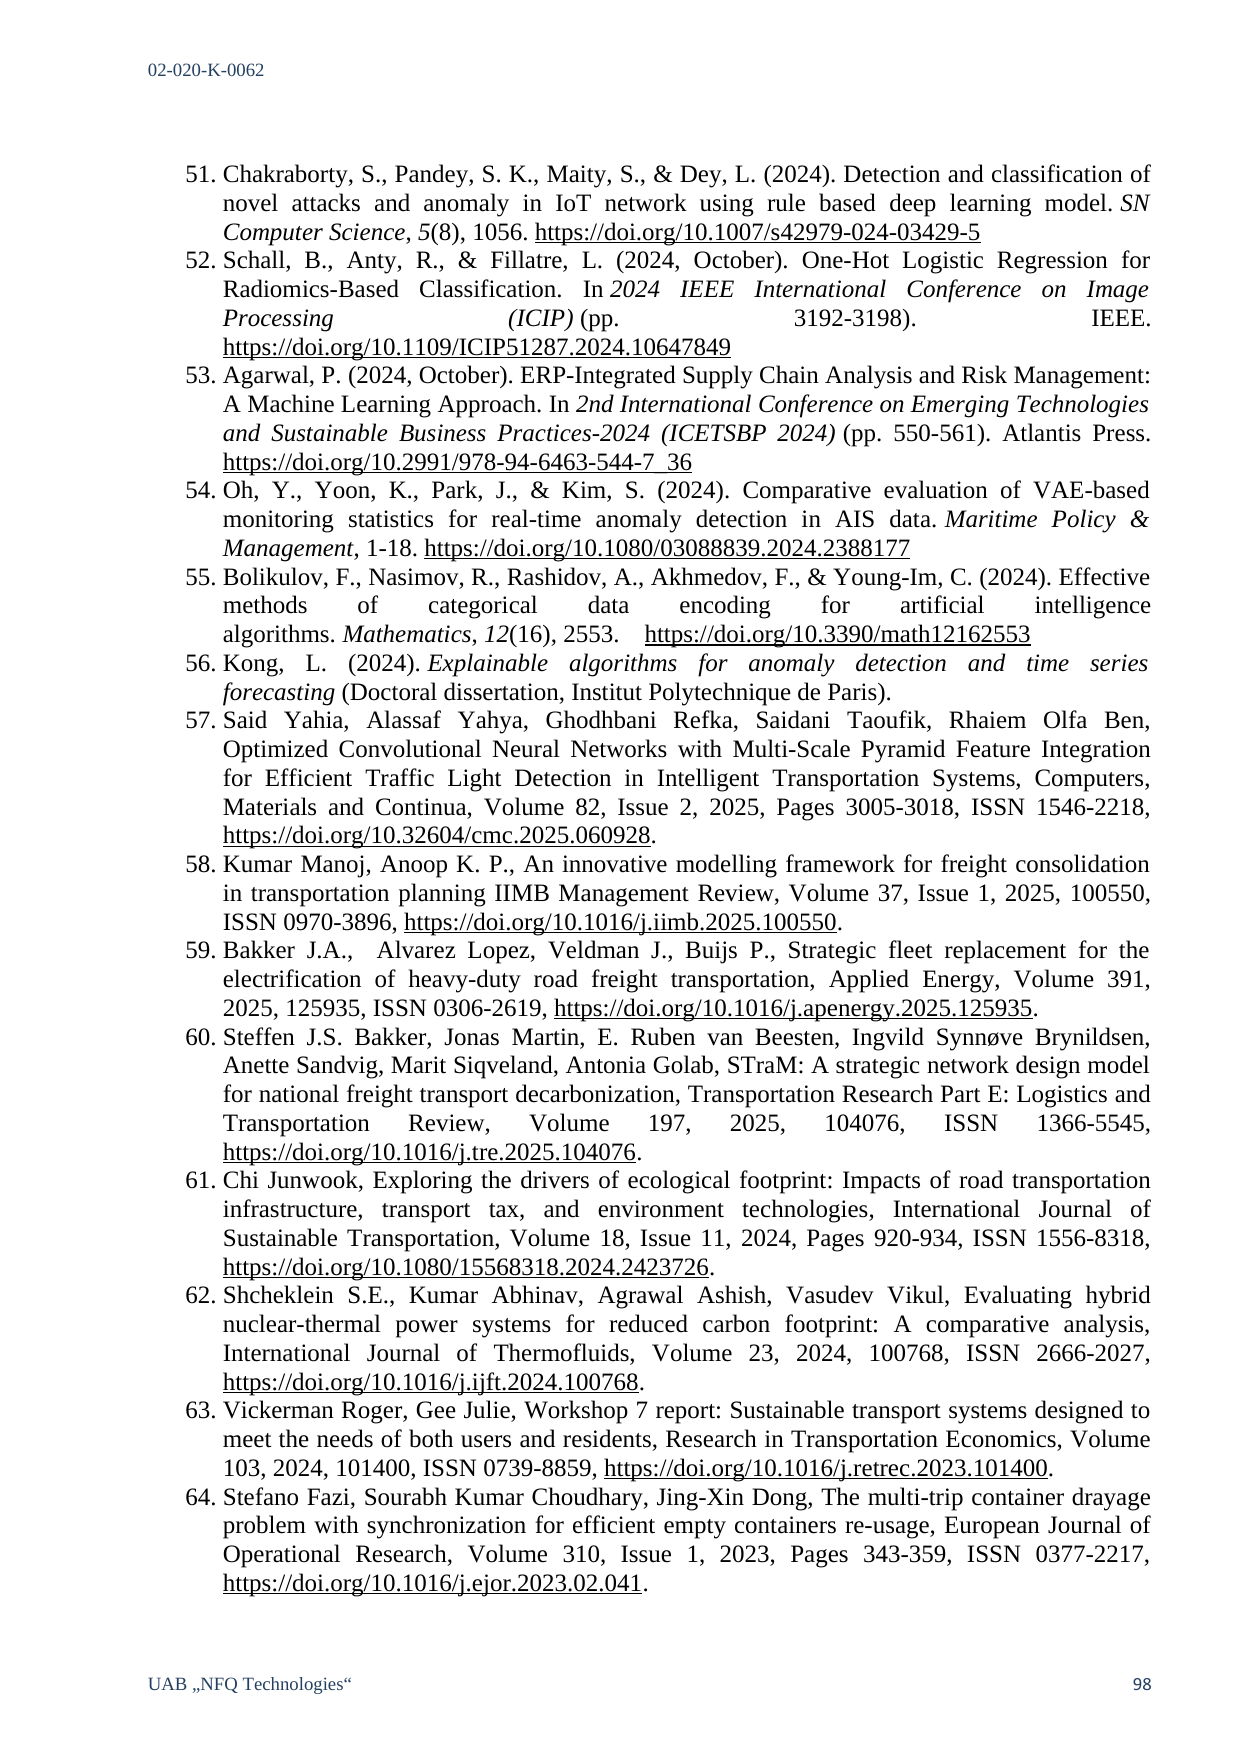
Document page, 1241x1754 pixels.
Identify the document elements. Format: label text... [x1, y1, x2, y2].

list Schall, B., Anty, R., & Fillatre, L. (2024, October). One-Hot Logistic Regression for Radiomics-Based Classification. In 2024 IEEE International Conference on Image Processing (ICIP) (pp. 3192-3198). IEEE. https://doi.org/10.1109/ICIP51287.2024.10647849 [185, 246, 1152, 361]
list Shcheklein S.E., Kumar Abhinav, Agrawal Ashish, Vasudev Vikul, Evaluating hybrid nuclear-thermal power systems for reduced carbon footprint: A comparative analysis, International Journal of Thermofluids, Volume 23, 2024, 100768, ISSN 2666-2027, https://doi.org/10.1016/j.ijft.2024.100768. [185, 1281, 1152, 1396]
list Agarwal, P. (2024, October). ERP-Integrated Supply Chain Analysis and Risk Management: A Machine Learning Approach. In 2nd International Conference on Emerging Technologies and Sustainable Business Practices-2024 (ICETSBP 2024) (pp. 550-561). Atlantis Press. https://doi.org/10.2991/978-94-6463-544-7_36 [185, 361, 1152, 476]
list Chakraborty, S., Pandey, S. K., Maity, S., & Dey, L. (2024). Detection and classification of novel attacks and anomaly in IoT network using rule based deep learning model. SN Computer Science, 5(8), 1056. https://doi.org/10.1007/s42979-024-03429-5 [185, 159, 1152, 246]
list Bolikulov, F., Nasimov, R., Rashidov, A., Akhmedov, F., & Young-Im, C. (2024). Effective methods of categorical data encoding for artificial intelligence algorithms. Mathematics, 12(16), 2553. https://doi.org/10.3390/math12162553 [185, 562, 1152, 648]
list Kong, L. (2024). Explainable algorithms for anomaly detection and time series forecasting (Doctoral dissertation, Institut Polytechnique de Paris). [185, 648, 1152, 706]
list Vickerman Roger, Gee Julie, Workshop 7 report: Sustainable transport systems designed to meet the needs of both users and residents, Research in Transportation Economics, Volume 103, 2024, 101400, ISSN 0739-8859, https://doi.org/10.1016/j.retrec.2023.101400. [185, 1396, 1152, 1482]
list Kumar Manoj, Anoop K. P., An innovative modelling framework for freight consolidation in transportation planning IIMB Management Review, Volume 37, Issue 1, 2025, 100550, ISSN 0970-3896, https://doi.org/10.1016/j.iimb.2025.100550. [185, 849, 1152, 936]
list Said Yahia, Alassaf Yahya, Ghodhbani Refka, Saidani Taoufik, Rhaiem Olfa Ben, Optimized Convolutional Neural Networks with Multi-Scale Pyramid Feature Integration for Efficient Traffic Light Detection in Intelligent Transportation Systems, Computers, Materials and Continua, Volume 82, Issue 2, 2025, Pages 3005-3018, ISSN 1546-2218, https://doi.org/10.32604/cmc.2025.060928. [185, 706, 1152, 849]
list Steffen J.S. Bakker, Jonas Martin, E. Ruben van Beesten, Ingvild Synnøve Brynildsen, Anette Sandvig, Marit Siqveland, Antonia Golab, STraM: A strategic network design model for national freight transport decarbonization, Transportation Research Part E: Logistics and Transportation Review, Volume 197, 2025, 104076, ISSN 1366-5545, https://doi.org/10.1016/j.tre.2025.104076. [185, 1022, 1152, 1166]
list Oh, Y., Yoon, K., Park, J., & Kim, S. (2024). Comparative evaluation of VAE-based monitoring statistics for real-time anomaly detection in AIS data. Maritime Policy & Management, 1-18. https://doi.org/10.1080/03088839.2024.2388177 [185, 476, 1152, 562]
list Bakker J.A., Alvarez Lopez, Veldman J., Buijs P., Strategic fleet replacement for the electrification of heavy-duty road freight transportation, Applied Energy, Volume 391, 2025, 125935, ISSN 0306-2619, https://doi.org/10.1016/j.apenergy.2025.125935. [185, 936, 1152, 1022]
list Stefano Fazi, Sourabh Kumar Choudhary, Jing-Xin Dong, The multi-trip container drayage problem with synchronization for efficient empty containers re-usage, European Journal of Operational Research, Volume 310, Issue 1, 2023, Pages 343-359, ISSN 0377-2217, https://doi.org/10.1016/j.ejor.2023.02.041. [185, 1482, 1152, 1597]
list Chi Junwook, Exploring the drivers of ecological footprint: Impacts of road transportation infrastructure, transport tax, and environment technologies, International Journal of Sustainable Transportation, Volume 18, Issue 11, 2024, Pages 920-934, ISSN 1556-8318, https://doi.org/10.1080/15568318.2024.2423726. [185, 1166, 1152, 1281]
